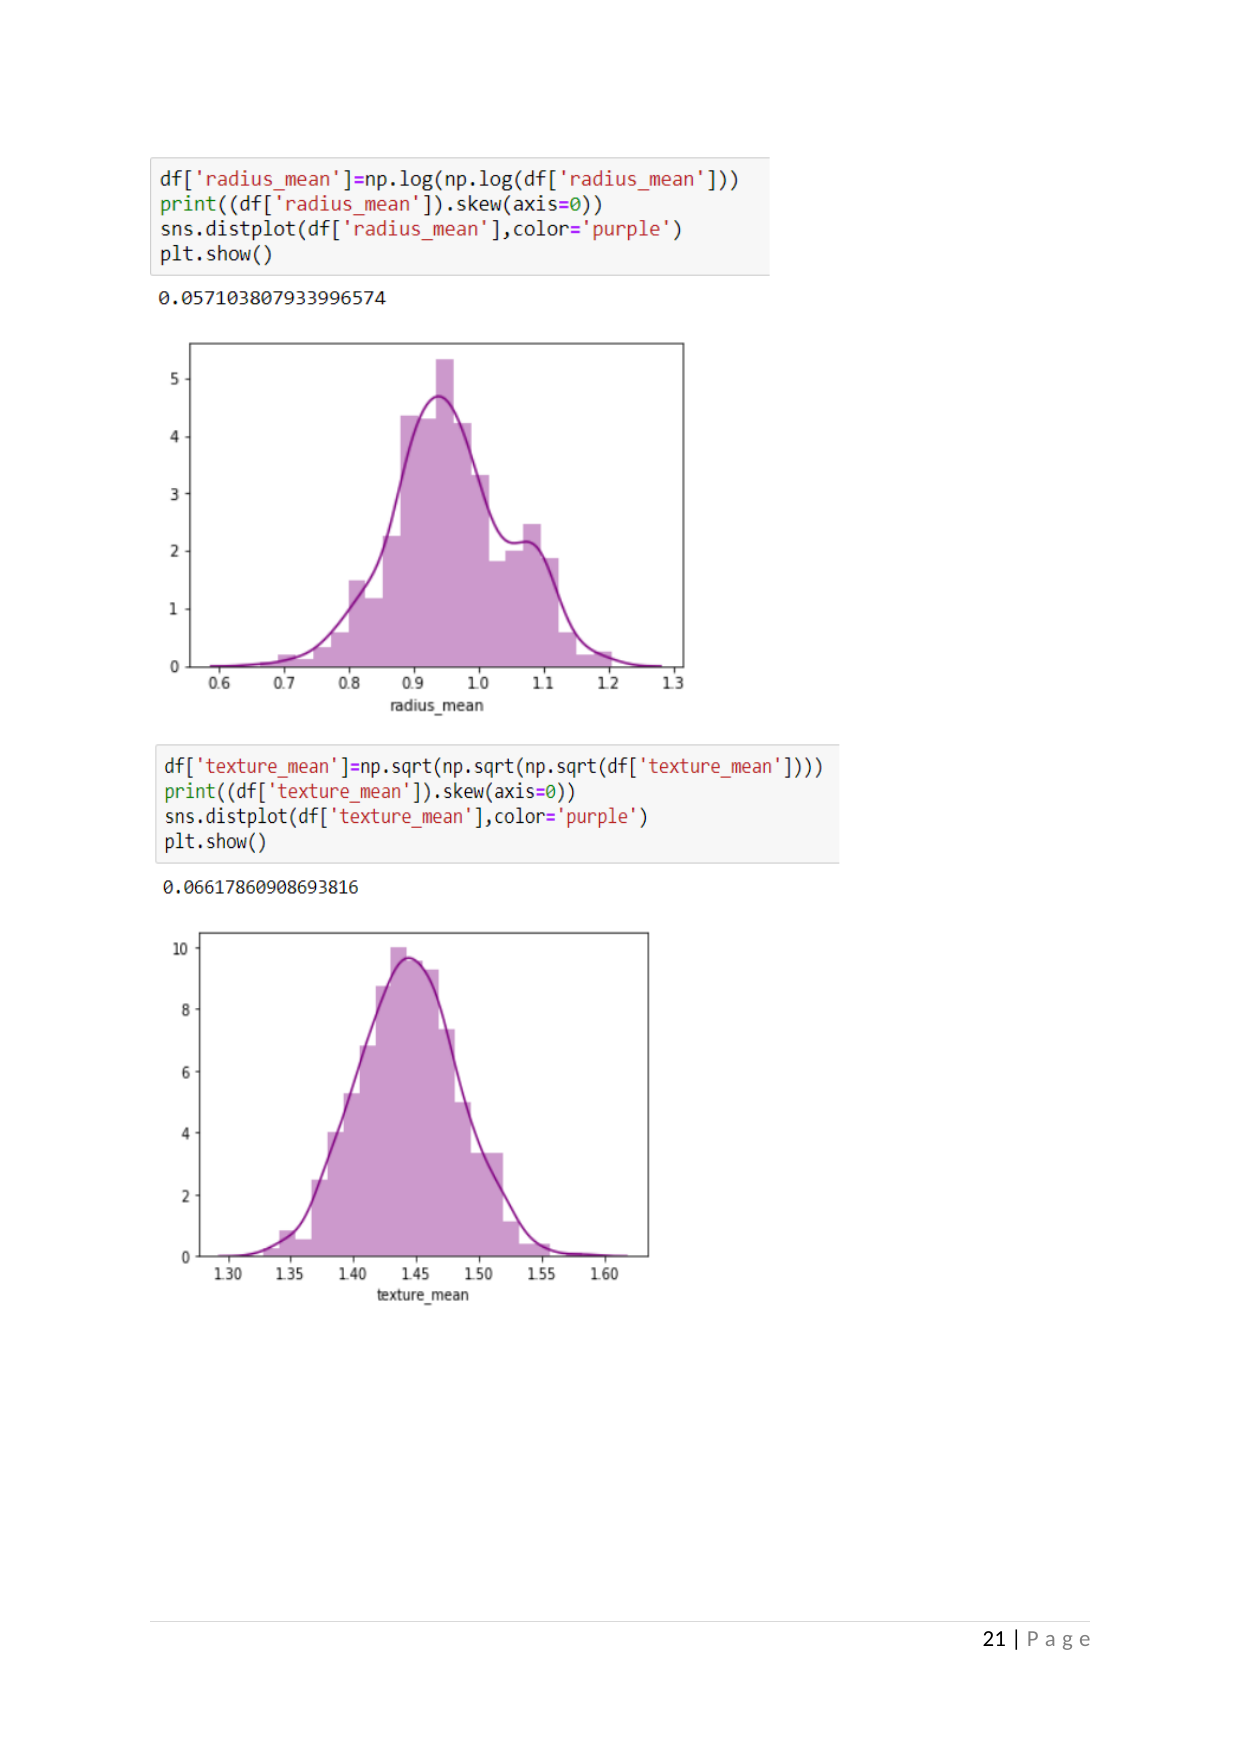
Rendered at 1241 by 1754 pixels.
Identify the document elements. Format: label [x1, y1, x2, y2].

picture [150, 742, 840, 1327]
picture [150, 150, 770, 741]
